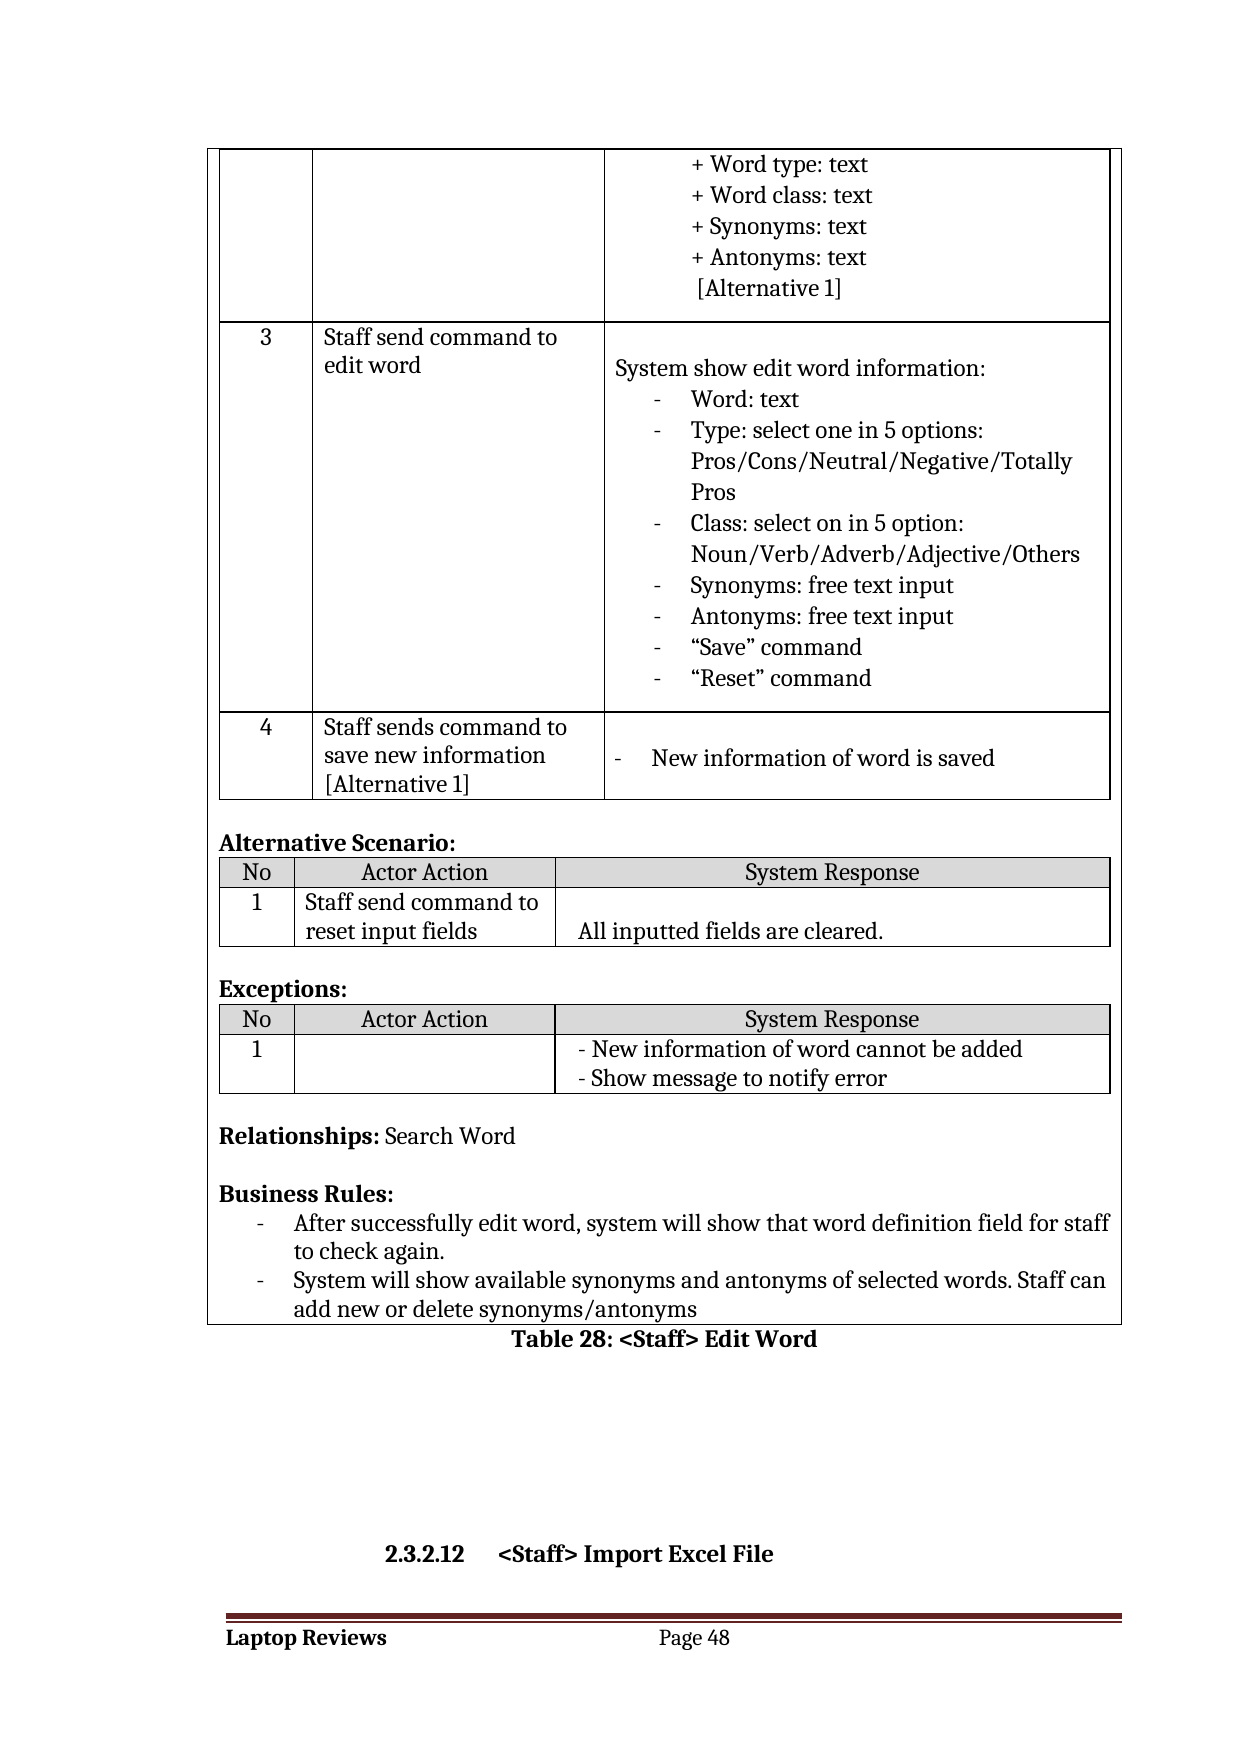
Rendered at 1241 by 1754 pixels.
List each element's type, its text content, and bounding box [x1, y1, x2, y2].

subtitle <Staff> Import Excel File [385, 1540, 1122, 1569]
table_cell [208, 149, 1121, 1323]
text Table 28: <Staff> Edit Word [207, 1325, 1122, 1353]
